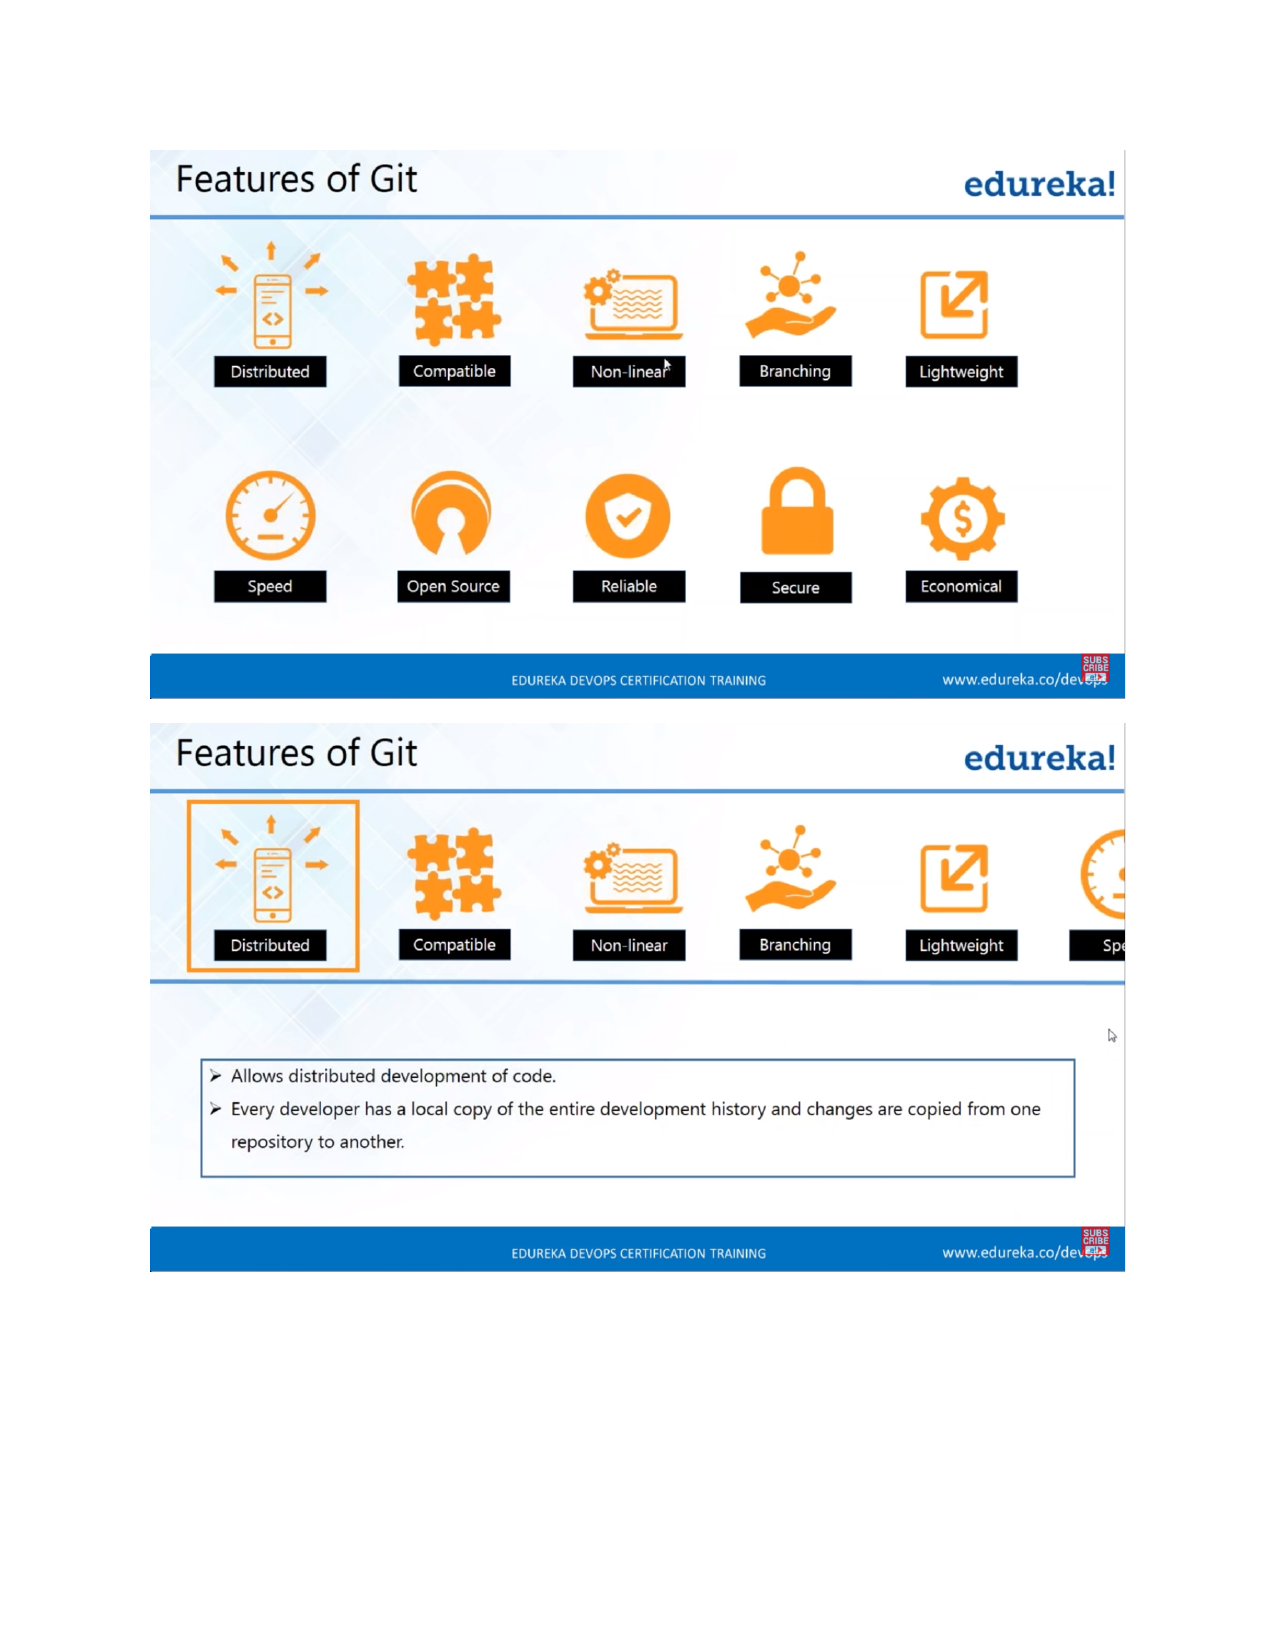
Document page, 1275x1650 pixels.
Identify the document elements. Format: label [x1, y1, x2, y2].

picture [150, 150, 1125, 699]
picture [150, 723, 1125, 1272]
